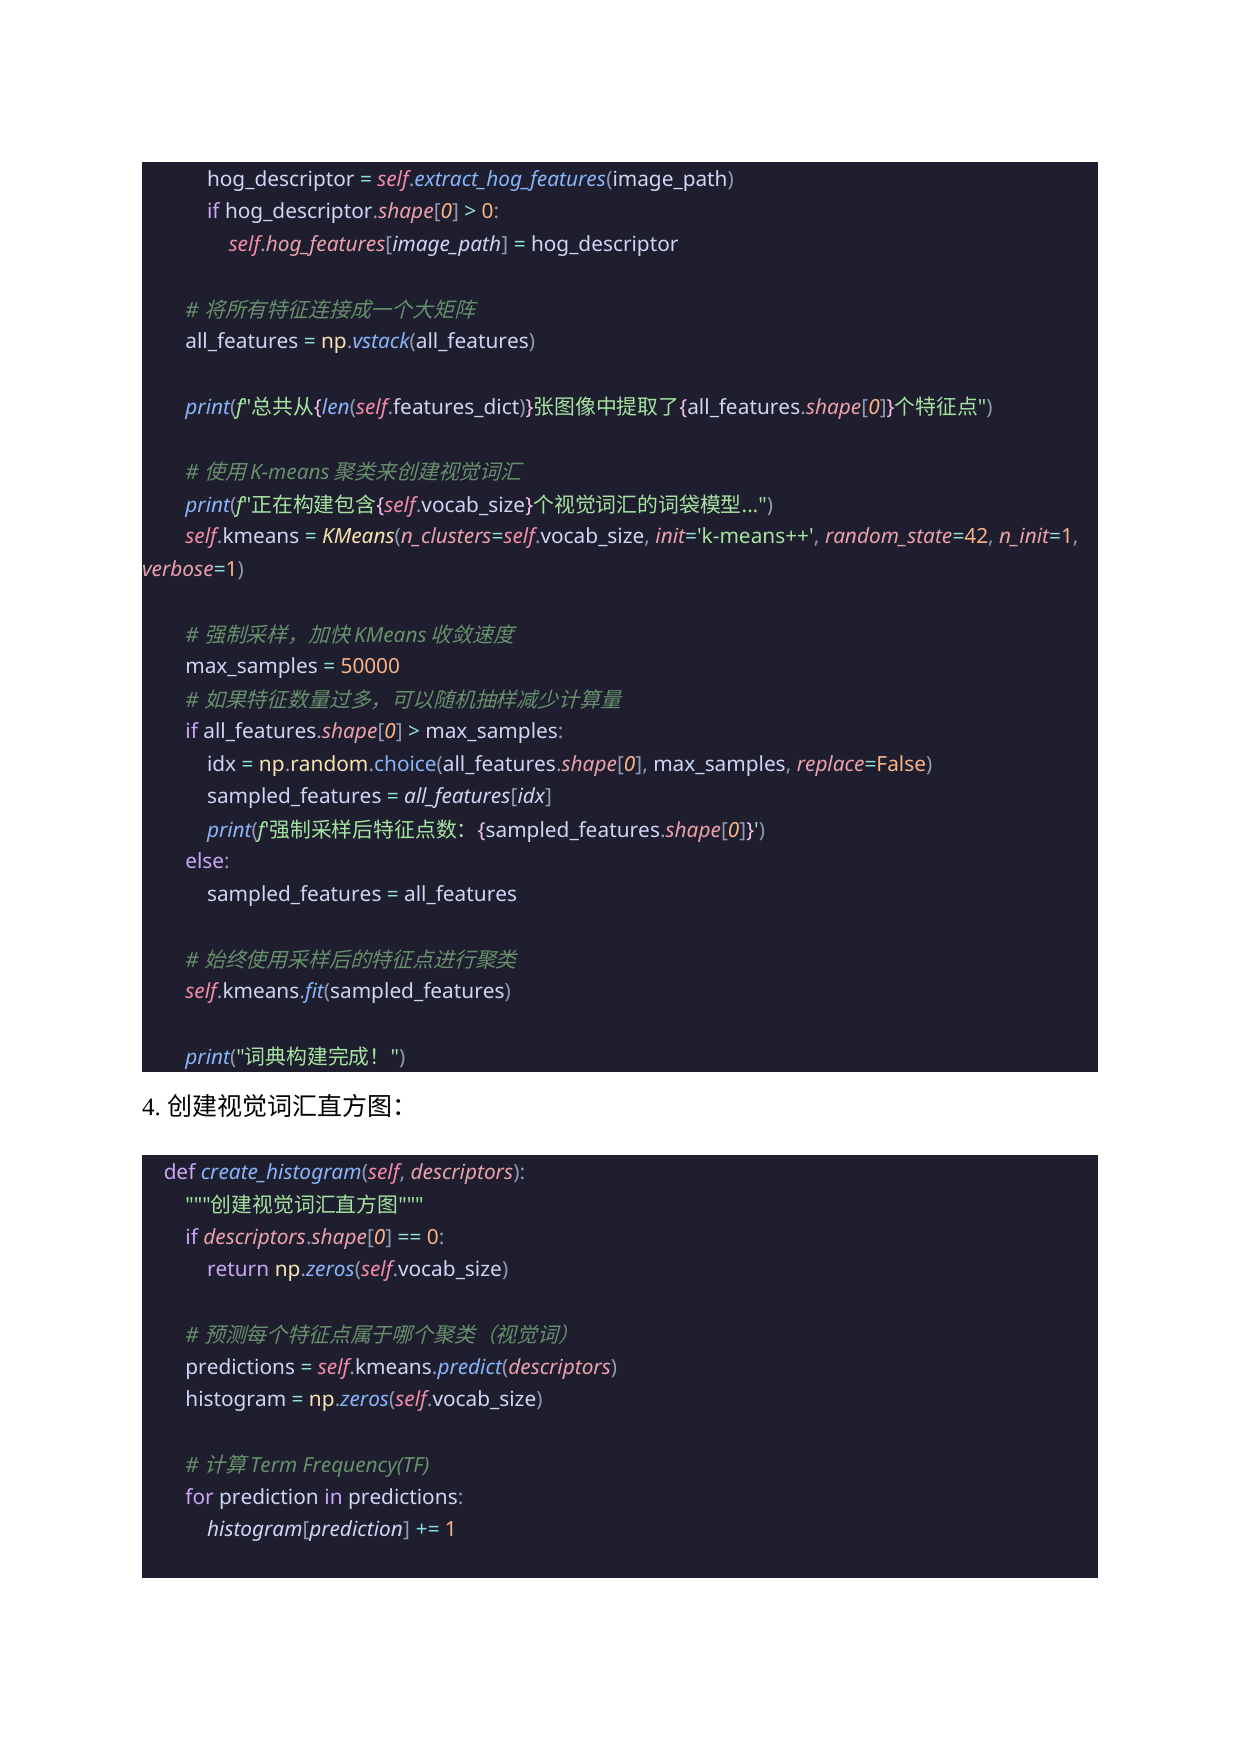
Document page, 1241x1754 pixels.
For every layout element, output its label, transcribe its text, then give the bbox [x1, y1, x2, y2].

text self.kmeans.fit(sampled_features) [142, 974, 1098, 1007]
text print(f"总共从{len(self.features_dict)}张图像中提取了{all_features.shape[0]}个特征点") [142, 389, 1098, 422]
text print(f'强制采样后特征点数：{sampled_features.shape[0]}') [142, 812, 1098, 844]
text for prediction in predictions: [142, 1480, 1098, 1513]
text # 使用K-means聚类来创建视觉词汇 [142, 454, 1098, 487]
text sampled_features = all_features[idx] [142, 779, 1098, 812]
text histogram = np.zeros(self.vocab_size) [142, 1383, 1098, 1415]
text def create_histogram(self, descriptors): [142, 1155, 1098, 1188]
text predictions = self.kmeans.predict(descriptors) [142, 1350, 1098, 1383]
text histogram[prediction] += 1 [142, 1513, 1098, 1545]
text if hog_descriptor.shape[0] > 0: [142, 194, 1098, 227]
text # 始终使用采样后的特征点进行聚类 [142, 942, 1098, 974]
text return np.zeros(self.vocab_size) [142, 1253, 1098, 1285]
text max_samples = 50000 [142, 649, 1098, 682]
text """创建视觉词汇直方图""" [142, 1188, 1098, 1220]
text self.hog_features[image_path] = hog_descriptor [142, 227, 1098, 259]
text sampled_features = all_features [142, 877, 1098, 909]
text idx = np.random.choice(all_features.shape[0], max_samples, replace=False) [142, 747, 1098, 779]
text all_features = np.vstack(all_features) [142, 324, 1098, 357]
text self.kmeans = KMeans(n_clusters=self.vocab_size, init='k-means++', random_state=42, n_init=1, verbose=1) [142, 519, 1098, 584]
text else: [142, 844, 1098, 877]
text print("词典构建完成！") [142, 1039, 1098, 1072]
text if descriptors.shape[0] == 0: [142, 1220, 1098, 1253]
text hog_descriptor = self.extract_hog_features(image_path) [142, 162, 1098, 194]
text # 强制采样，加快KMeans收敛速度 [142, 617, 1098, 649]
text 4. 创建视觉词汇直方图： [142, 1072, 1098, 1137]
text # 计算Term Frequency(TF) [142, 1448, 1098, 1480]
text print(f"正在构建包含{self.vocab_size}个视觉词汇的词袋模型...") [142, 487, 1098, 519]
text if all_features.shape[0] > max_samples: [142, 714, 1098, 747]
text # 如果特征数量过多，可以随机抽样减少计算量 [142, 682, 1098, 714]
text # 将所有特征连接成一个大矩阵 [142, 292, 1098, 324]
text # 预测每个特征点属于哪个聚类（视觉词） [142, 1318, 1098, 1350]
